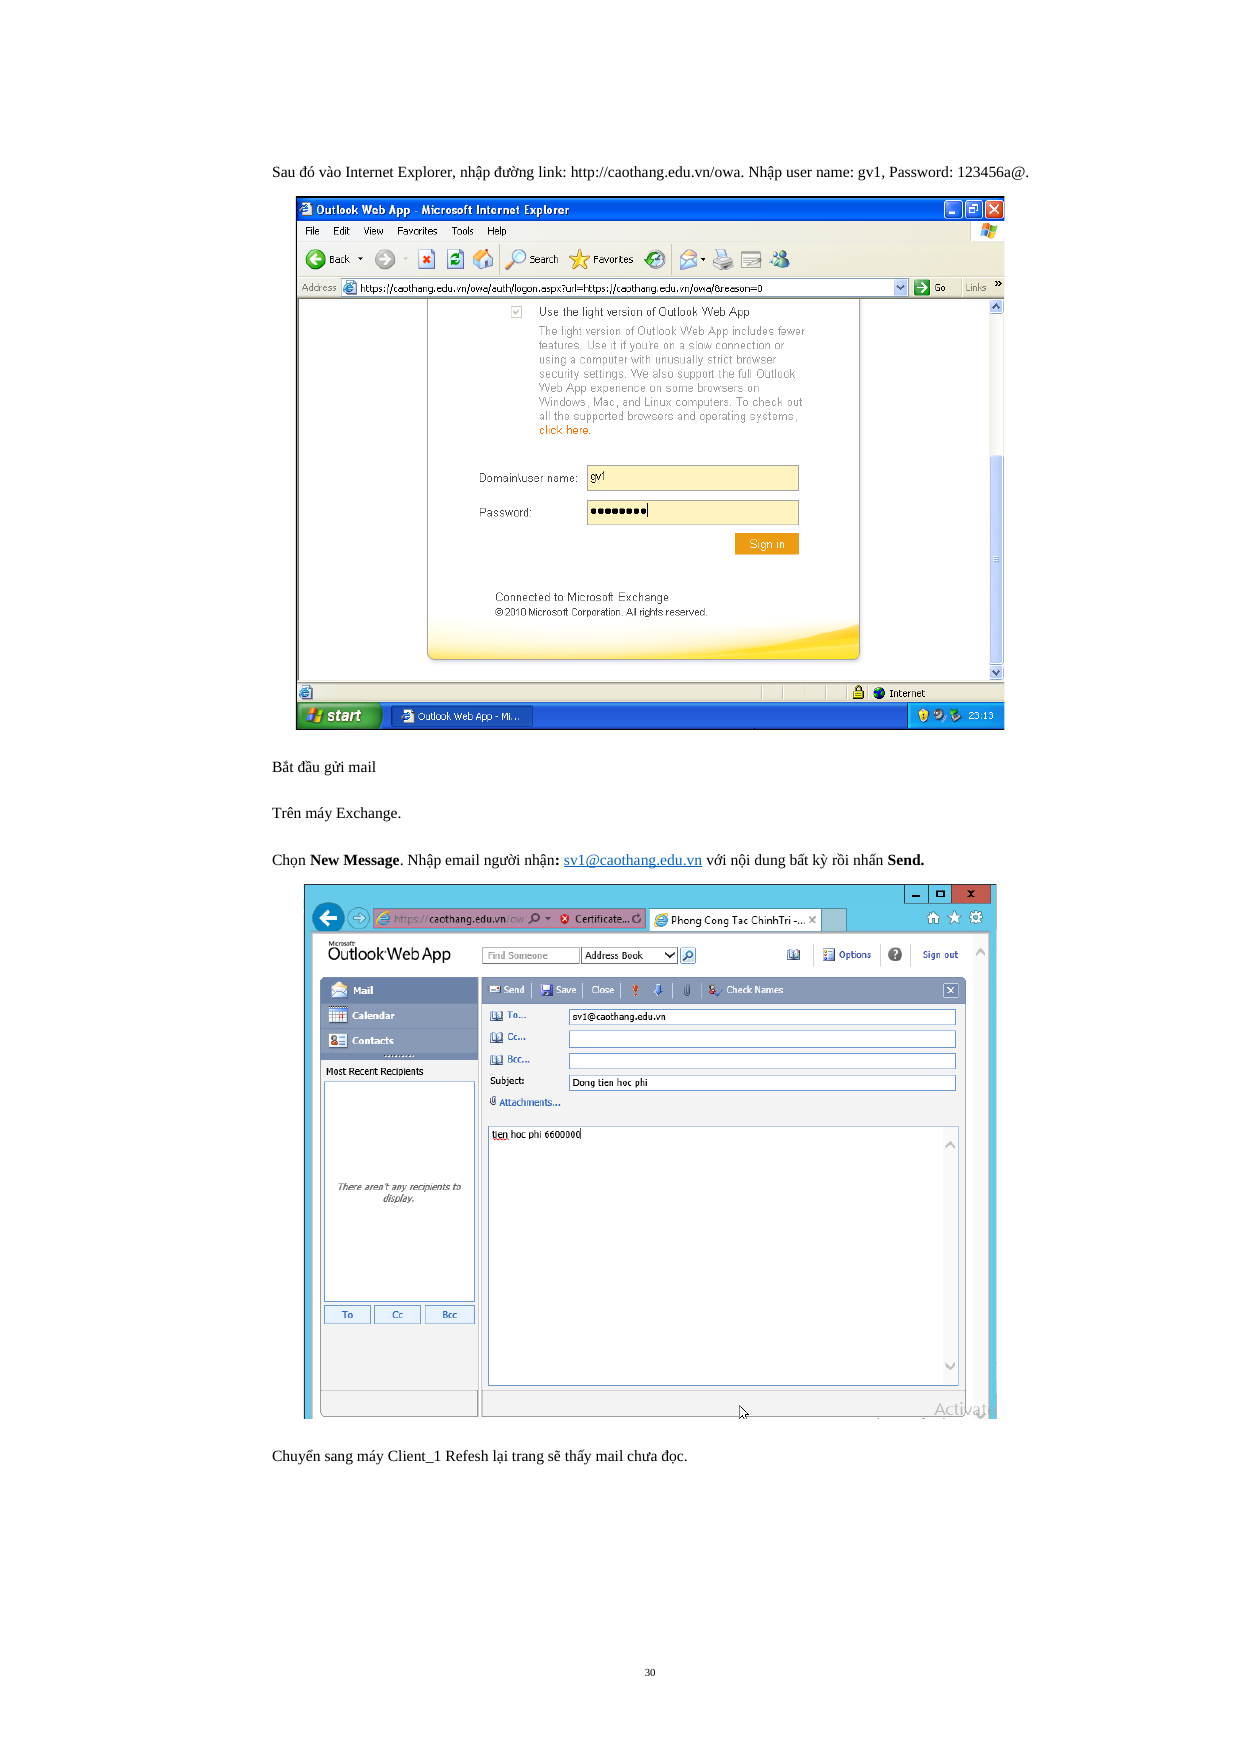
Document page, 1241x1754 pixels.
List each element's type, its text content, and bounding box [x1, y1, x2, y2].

text Bắt đầu gửi mail [272, 744, 1112, 775]
picture [303, 884, 997, 1419]
text Chuyển sang máy Client_1 Refesh lại trang sẽ thấy mail chưa đọc. [272, 1433, 1112, 1464]
text Sau đó vào Internet Explorer, nhập đường link: http://caothang.edu.vn/owa. Nhập user name: gv1, Password: 123456a@. [272, 150, 1112, 181]
text Trên máy Exchange. [272, 791, 1112, 822]
text Chọn New Message. Nhập email người nhận: sv1@caothang.edu.vn với nội dung bất kỳ rồi nhấn Send. [272, 838, 1112, 869]
picture [295, 196, 1005, 730]
